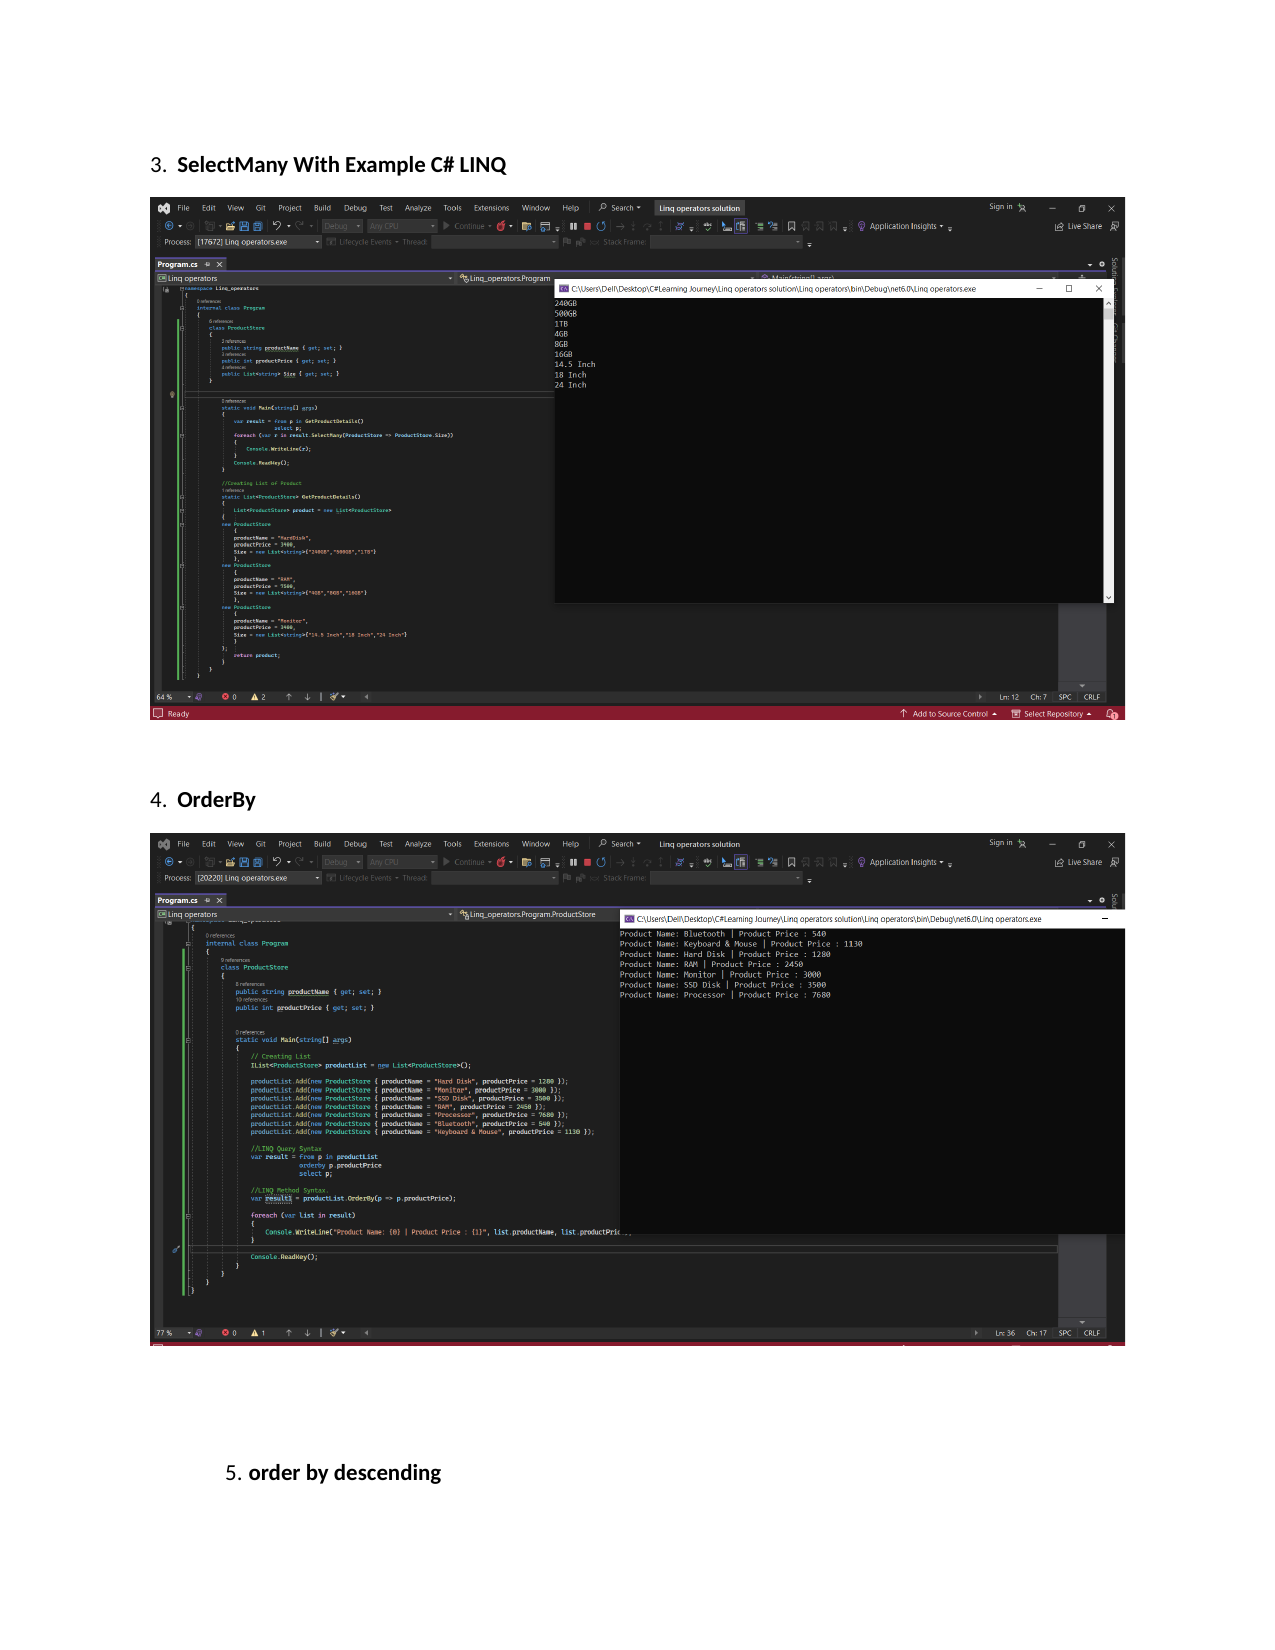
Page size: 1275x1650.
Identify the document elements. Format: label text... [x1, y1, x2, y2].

picture [150, 833, 1125, 1346]
text 4. OrderBy [150, 786, 1125, 814]
picture [150, 197, 1125, 720]
text 5. order by descending [150, 1458, 1125, 1486]
text 3. SelectMany With Example C# LINQ [150, 150, 1125, 178]
